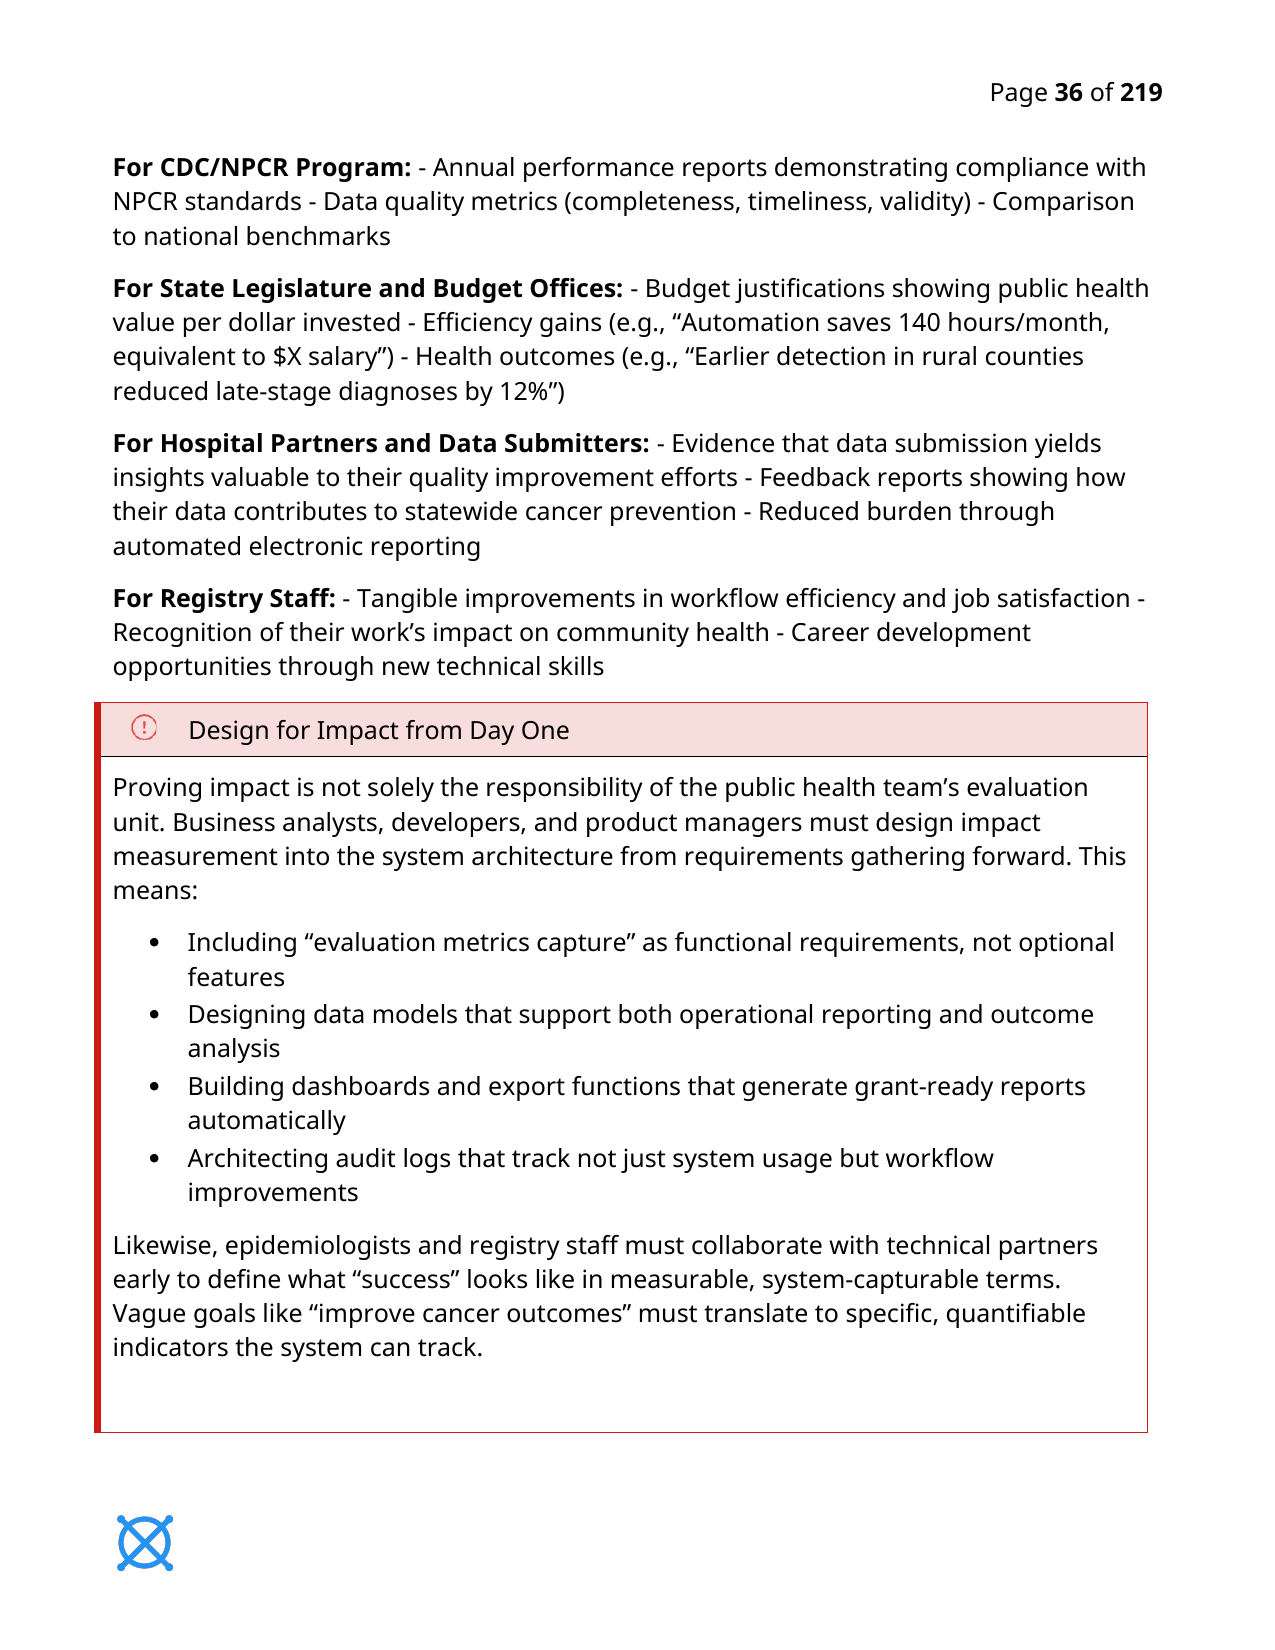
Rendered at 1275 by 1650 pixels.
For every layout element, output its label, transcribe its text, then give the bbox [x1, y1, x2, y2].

text For State Legislature and Budget Offices: - Budget justifications showing public health value per dollar invested - Efficiency gains (e.g., “Automation saves 140 hours/month, equivalent to $X salary”) - Health outcomes (e.g., “Earlier detection in rural counties reduced late-stage diagnoses by 12%”) [112, 271, 1162, 407]
text For Hospital Partners and Data Submitters: - Evidence that data submission yields insights valuable to their quality improvement efforts - Feedback reports showing how their data contributes to statewide cancer prevention - Reduced burden through automated electronic reporting [112, 426, 1162, 562]
picture [112, 1511, 177, 1575]
text For Registry Staff: - Tangible improvements in workflow efficiency and job satisfaction - Recognition of their work’s impact on community health - Career development opportunities through new technical skills [112, 581, 1162, 683]
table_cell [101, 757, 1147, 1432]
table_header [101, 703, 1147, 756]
text For CDC/NPCR Program: - Annual performance reports demonstrating compliance with NPCR standards - Data quality metrics (completeness, timeliness, validity) - Comparison to national benchmarks [112, 150, 1162, 252]
picture [131, 714, 157, 740]
